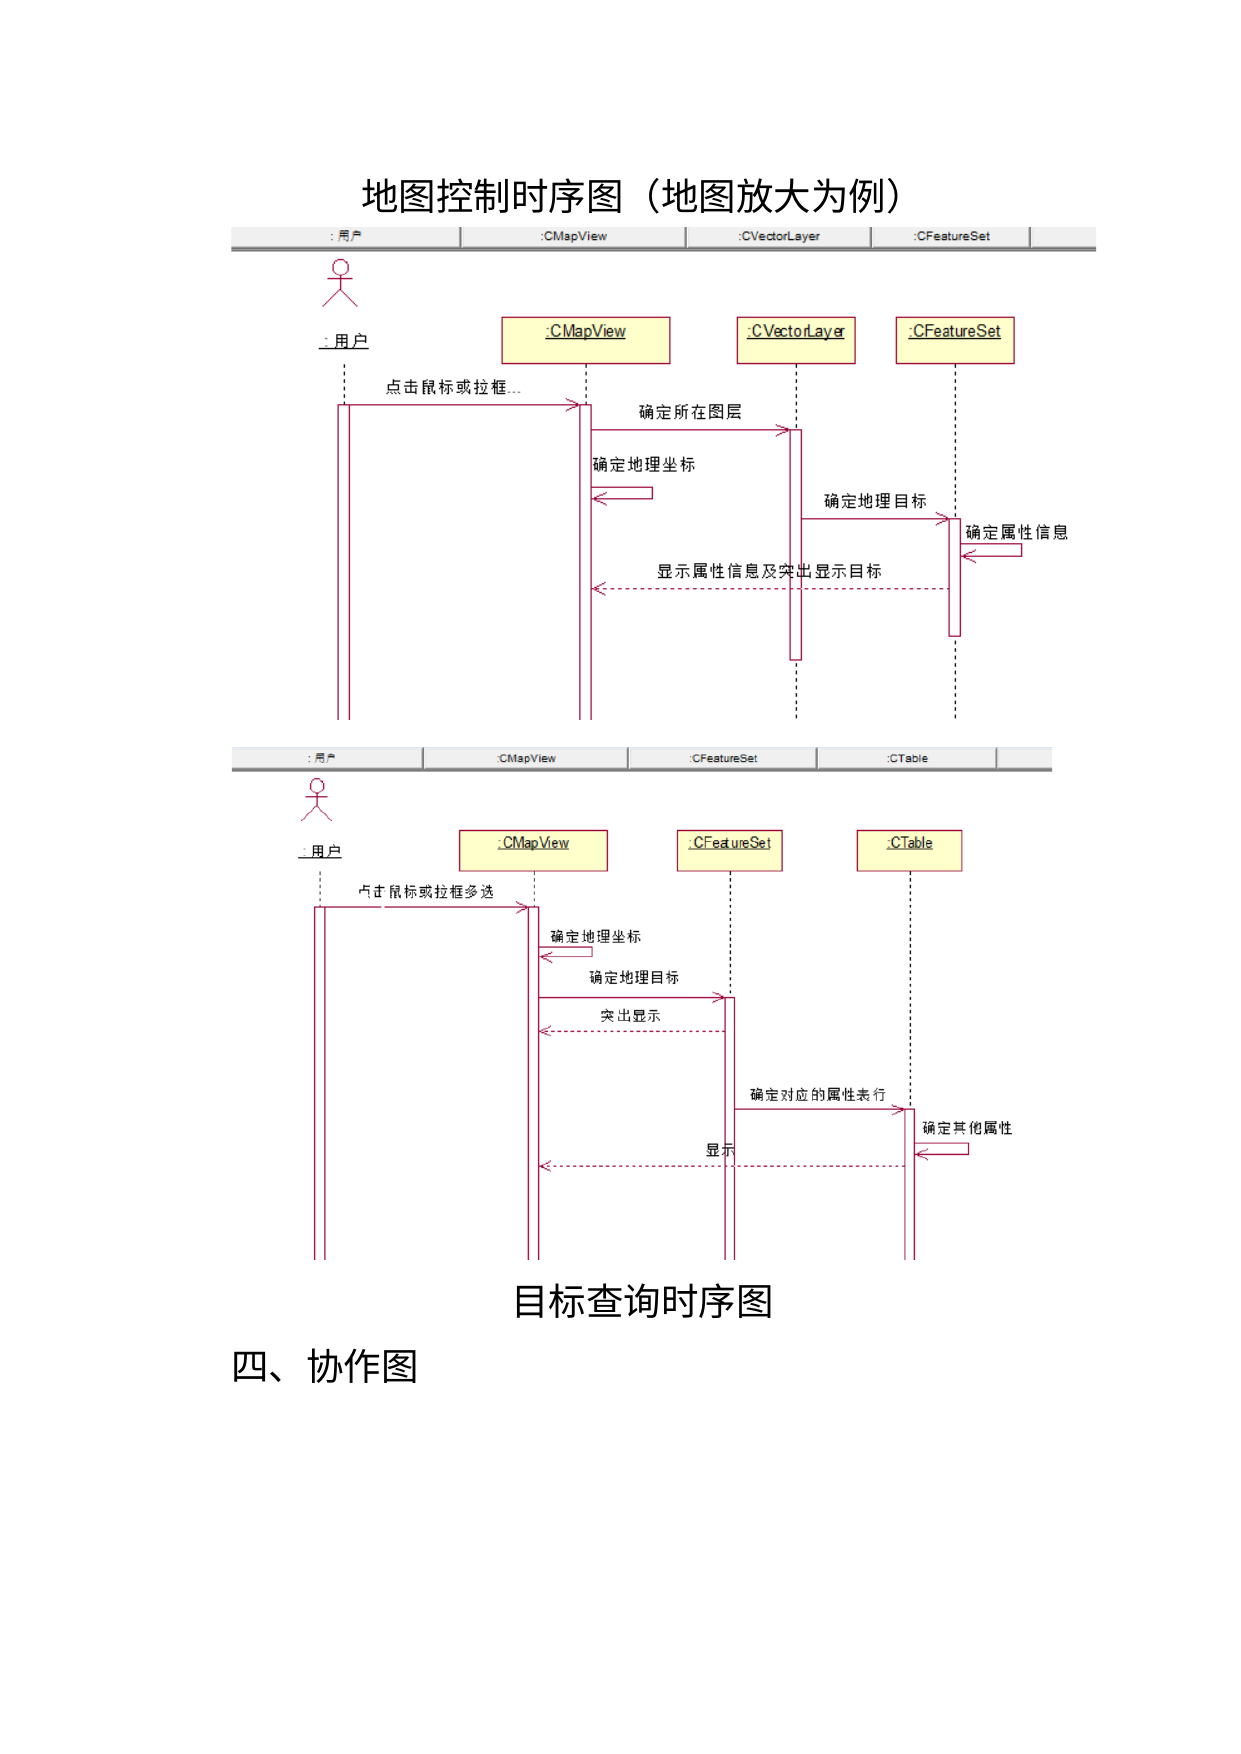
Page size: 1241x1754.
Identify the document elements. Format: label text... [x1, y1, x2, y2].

text 四、协作图 [187, 1332, 1053, 1397]
text 地图控制时序图（地图放大为例） [187, 162, 1053, 227]
picture [231, 747, 1053, 1260]
text 目标查询时序图 [187, 1267, 1053, 1332]
picture [231, 227, 1097, 720]
